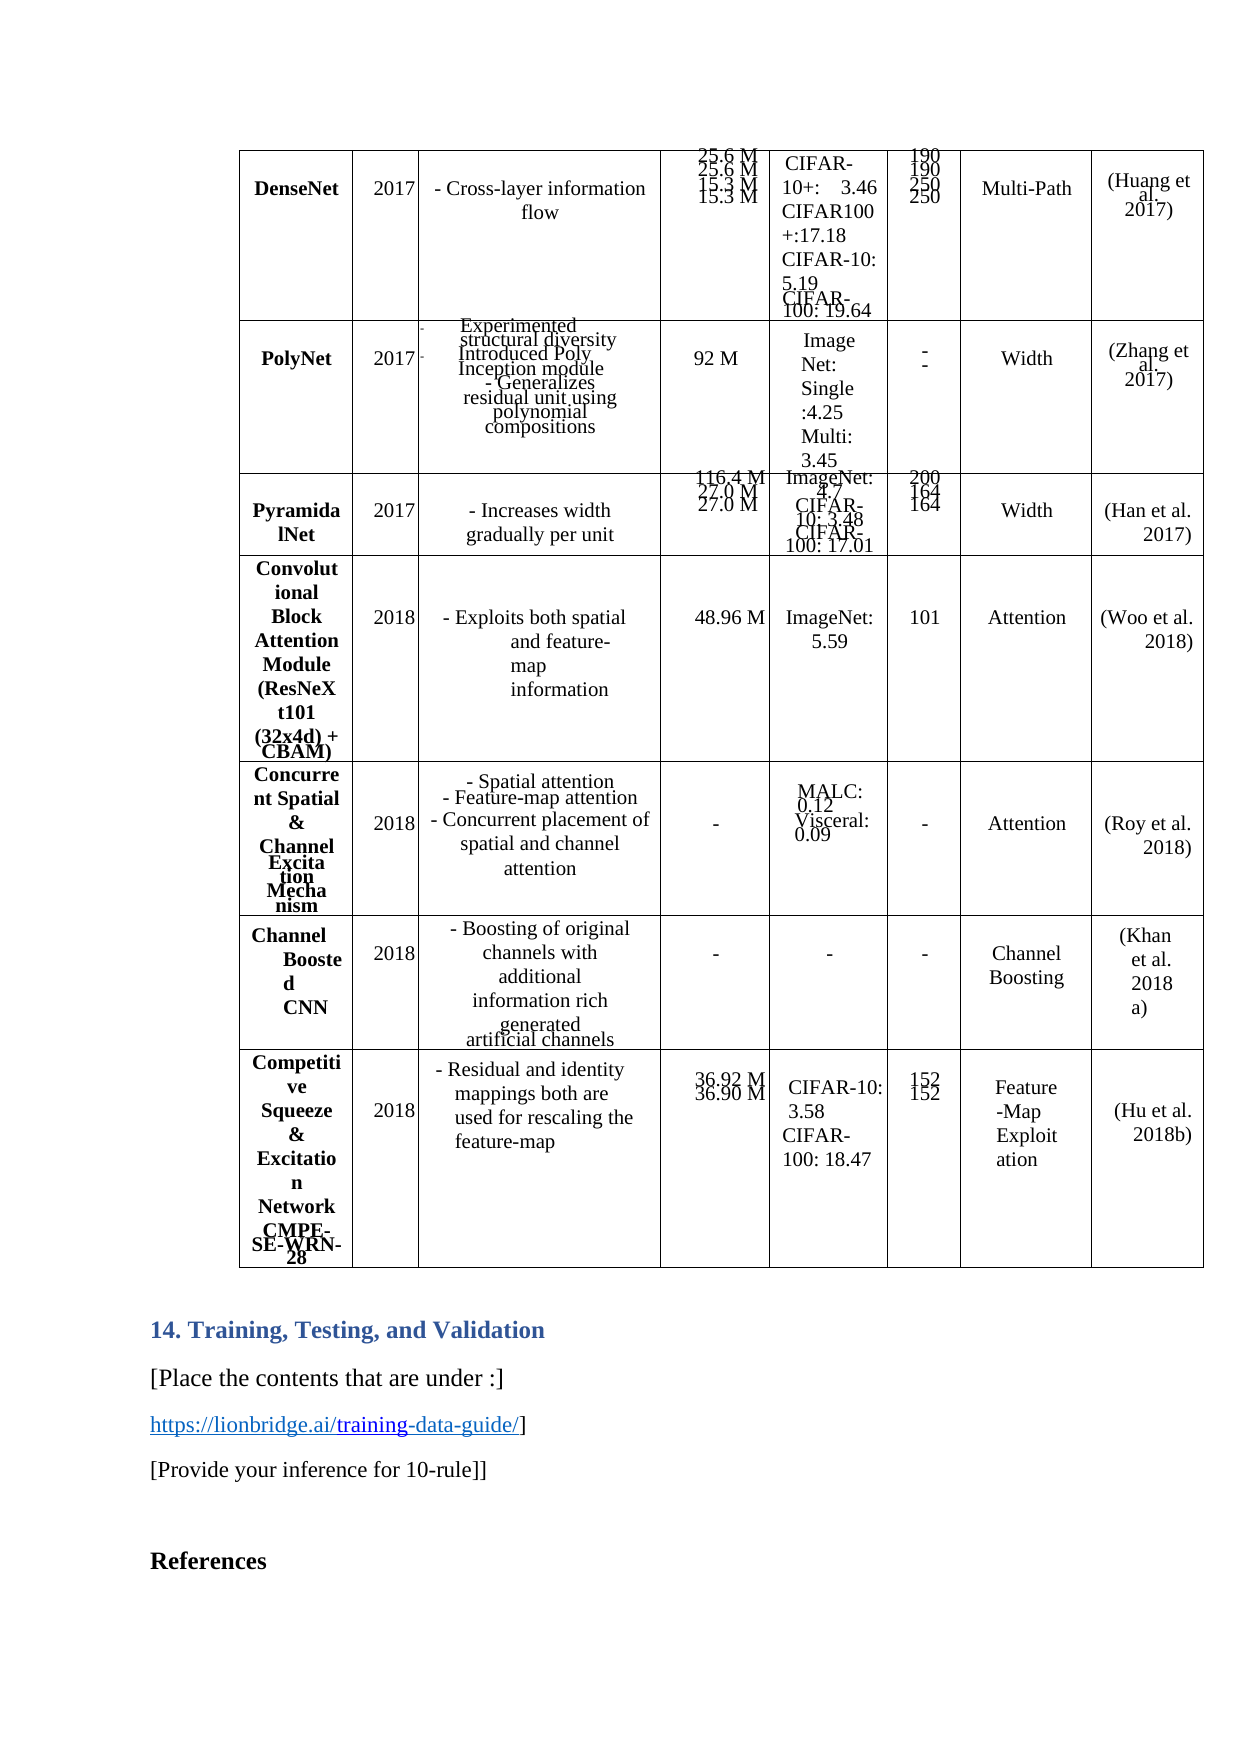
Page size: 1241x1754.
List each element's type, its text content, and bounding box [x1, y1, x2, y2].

table_cell Concurrent Spatial & Channel Excitation Mechanism [240, 762, 352, 915]
table_cell Channel Boosting [961, 916, 1091, 1048]
table_cell MALC: 0.12 Visceral: 0.09 [770, 762, 887, 915]
table_cell - Exploits both spatial and feature-map information [419, 556, 660, 761]
table_cell (Huang et al. 2017) [1092, 151, 1203, 320]
table_cell ImageNet: 5.59 [770, 556, 887, 761]
table_cell PolyNet [240, 321, 352, 472]
table_cell Feature-Map Exploitation [961, 1050, 1091, 1267]
table_cell - Residual and identity mappings both are used for rescaling the feature-map [419, 1050, 660, 1267]
table_cell 101 [888, 556, 960, 761]
table_cell Experimented structural diversity Introduced Poly Inception module - Generalizes residual unit using polynomial compositions [419, 321, 660, 472]
table_cell Width [961, 321, 1091, 472]
table_cell - [888, 916, 960, 1048]
table_cell Width [961, 474, 1091, 555]
table_cell (Hu et al. 2018b) [1092, 1050, 1203, 1267]
text [Place the contents that are under :] [150, 1363, 1090, 1392]
table_cell (Zhang et al. 2017) [1092, 321, 1203, 472]
table_cell 36.92 M 36.90 M [661, 1050, 769, 1267]
text References [150, 1546, 1090, 1575]
table_cell - Boosting of original channels with additional information rich generated artificial channels [419, 916, 660, 1048]
table_cell 2017 [353, 474, 418, 555]
table_cell (Woo et al. 2018) [1092, 556, 1203, 761]
table_cell 2017 [353, 321, 418, 472]
text 14. Training, Testing, and Validation [150, 1315, 1090, 1344]
table_cell 92 M [661, 321, 769, 472]
table_cell Attention [961, 762, 1091, 915]
table_cell (Han et al. 2017) [1092, 474, 1203, 555]
table_cell - Cross-layer information flow [419, 151, 660, 320]
table_cell Competitive Squeeze & Excitation Network CMPE- SE-WRN-28 [240, 1050, 352, 1267]
table_cell Multi-Path [961, 151, 1091, 320]
table_cell 200 164 164 [888, 474, 960, 555]
table_cell 190 190 250 250 [888, 151, 960, 320]
table_cell PyramidalNet [240, 474, 352, 555]
table_cell 2018 [353, 556, 418, 761]
table_cell - Spatial attention - Feature-map attention - Concurrent placement of spatial and channel attention [419, 762, 660, 915]
table_cell - [770, 916, 887, 1048]
table_cell CIFAR-10: 3.58 CIFAR-100: 18.47 [770, 1050, 887, 1267]
table_cell - Increases width gradually per unit [419, 474, 660, 555]
table_cell CIFAR-10+: 3.46 CIFAR100+:17.18 CIFAR-10: 5.19 CIFAR-100: 19.64 [770, 151, 887, 320]
table_cell ImageNet: 4.7 CIFAR-10: 3.48 CIFAR-100: 17.01 [770, 474, 887, 555]
table_cell (Khan et al. 2018a) [1092, 916, 1203, 1048]
table_cell 2018 [353, 1050, 418, 1267]
table_cell - [888, 762, 960, 915]
table_cell 152 152 [888, 1050, 960, 1267]
table_cell Convolutional Block Attention Module (ResNeXt101 (32x4d) + CBAM) [240, 556, 352, 761]
table_cell 116.4 M 27.0 M 27.0 M [661, 474, 769, 555]
text [Provide your inference for 10-rule]] [150, 1456, 1090, 1482]
table_cell Attention [961, 556, 1091, 761]
table_cell 2018 [353, 916, 418, 1048]
table_cell (Roy et al. 2018) [1092, 762, 1203, 915]
table_cell 2017 [353, 151, 418, 320]
table_cell Channel Boosted CNN [240, 916, 352, 1048]
text https://lionbridge.ai/training-data-guide/] [519, 1411, 1090, 1437]
table_cell - [661, 916, 769, 1048]
table_cell - [661, 762, 769, 915]
table_cell ImageNet: Single:4.25 Multi:3.45 [770, 321, 887, 472]
table_cell - - [888, 321, 960, 472]
table_cell 25.6 M 25.6 M 15.3 M 15.3 M [661, 151, 769, 320]
table_cell DenseNet [240, 151, 352, 320]
table_cell 48.96 M [661, 556, 769, 761]
table_cell 2018 [353, 762, 418, 915]
